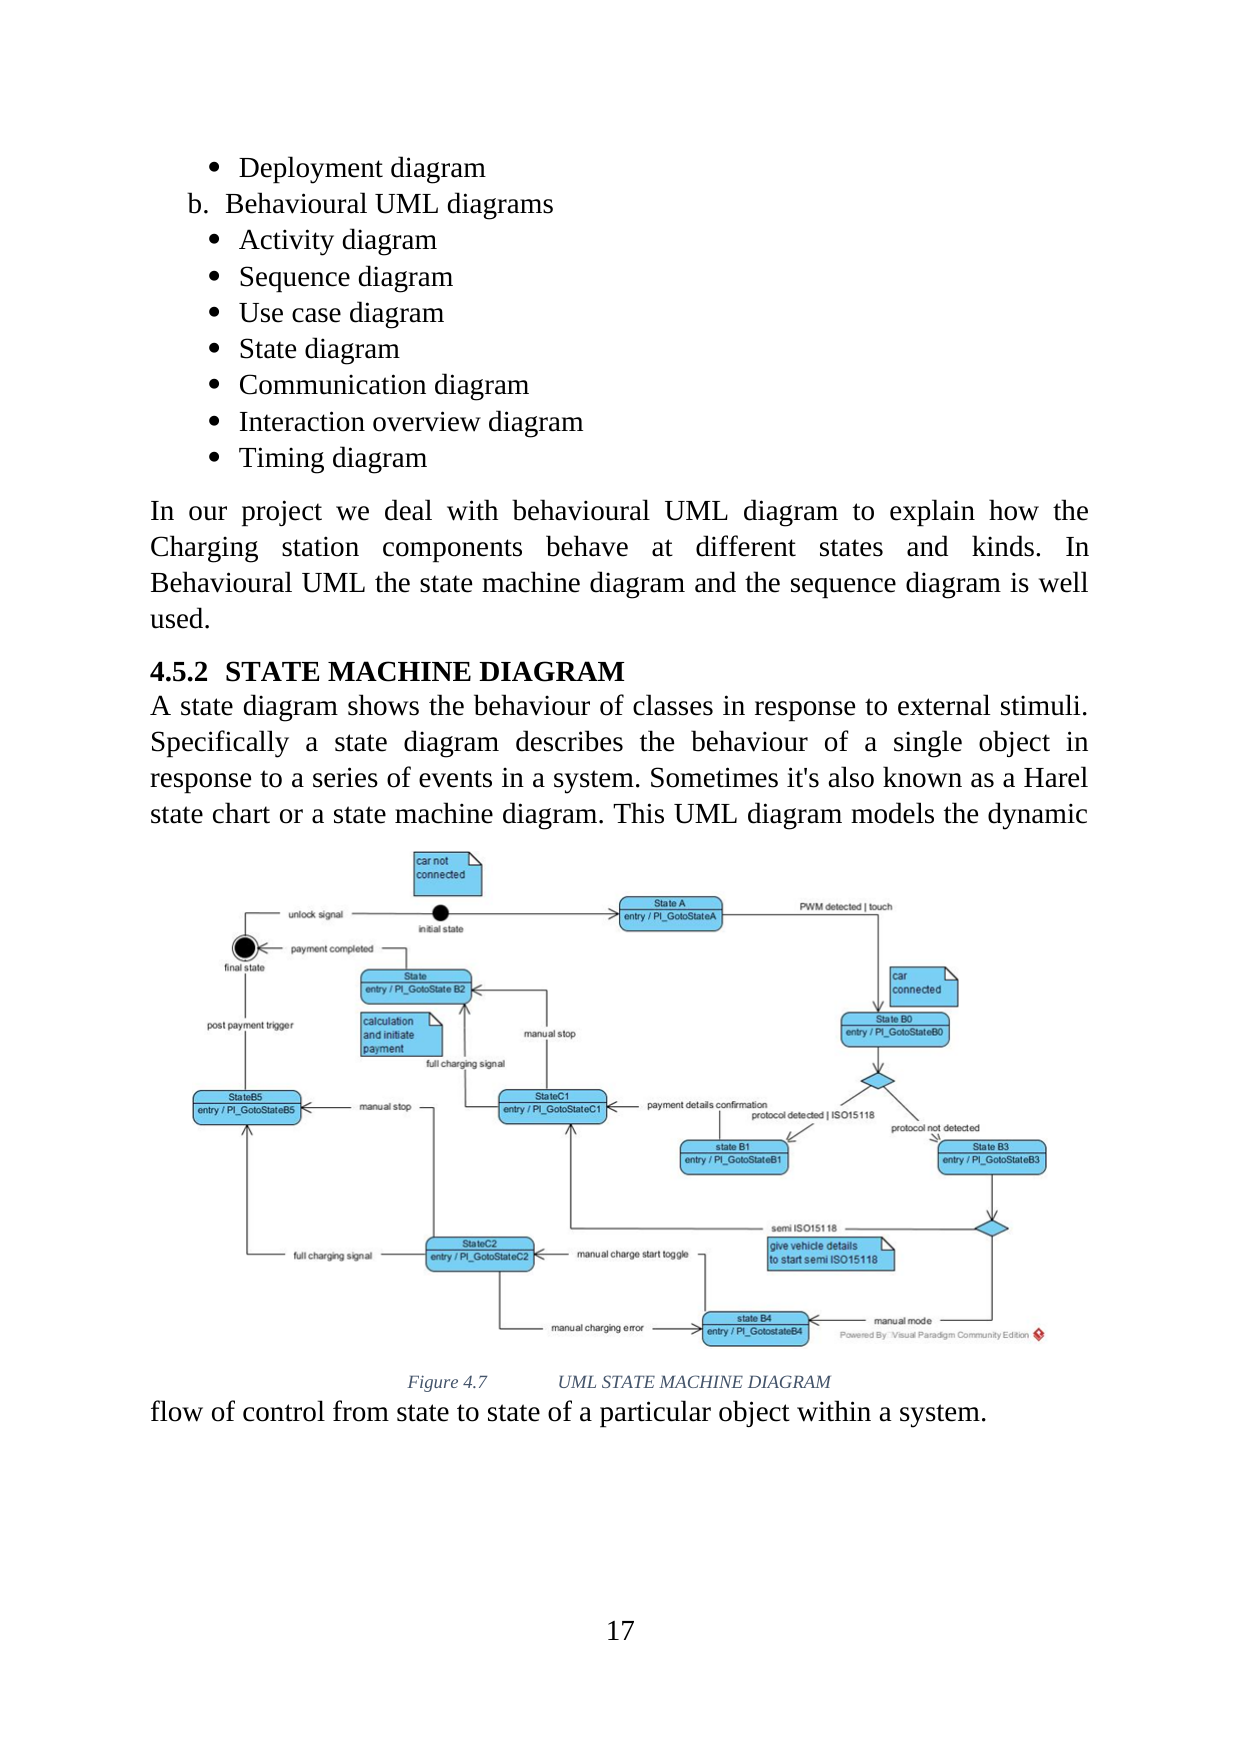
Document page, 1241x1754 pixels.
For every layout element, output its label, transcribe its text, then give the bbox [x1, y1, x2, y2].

list Timing diagram [209, 440, 1090, 473]
list Sequence diagram [209, 259, 1090, 292]
list Activity diagram [209, 222, 1090, 256]
picture [192, 851, 1049, 1349]
list Use case diagram [209, 295, 1090, 328]
list Deployment diagram [209, 150, 1090, 184]
text In our project we deal with behavioural UML diagram to explain how the Charging station components behave at different states and kinds. In Behavioural UML the state machine diagram and the sequence diagram is well used. [150, 493, 1090, 635]
list Behavioural UML diagrams [187, 186, 1090, 220]
list State diagram [209, 331, 1090, 365]
text STATE MACHINE DIAGRAM [150, 654, 1090, 688]
list Interaction overview diagram [209, 404, 1090, 437]
list Communication diagram [209, 367, 1090, 401]
